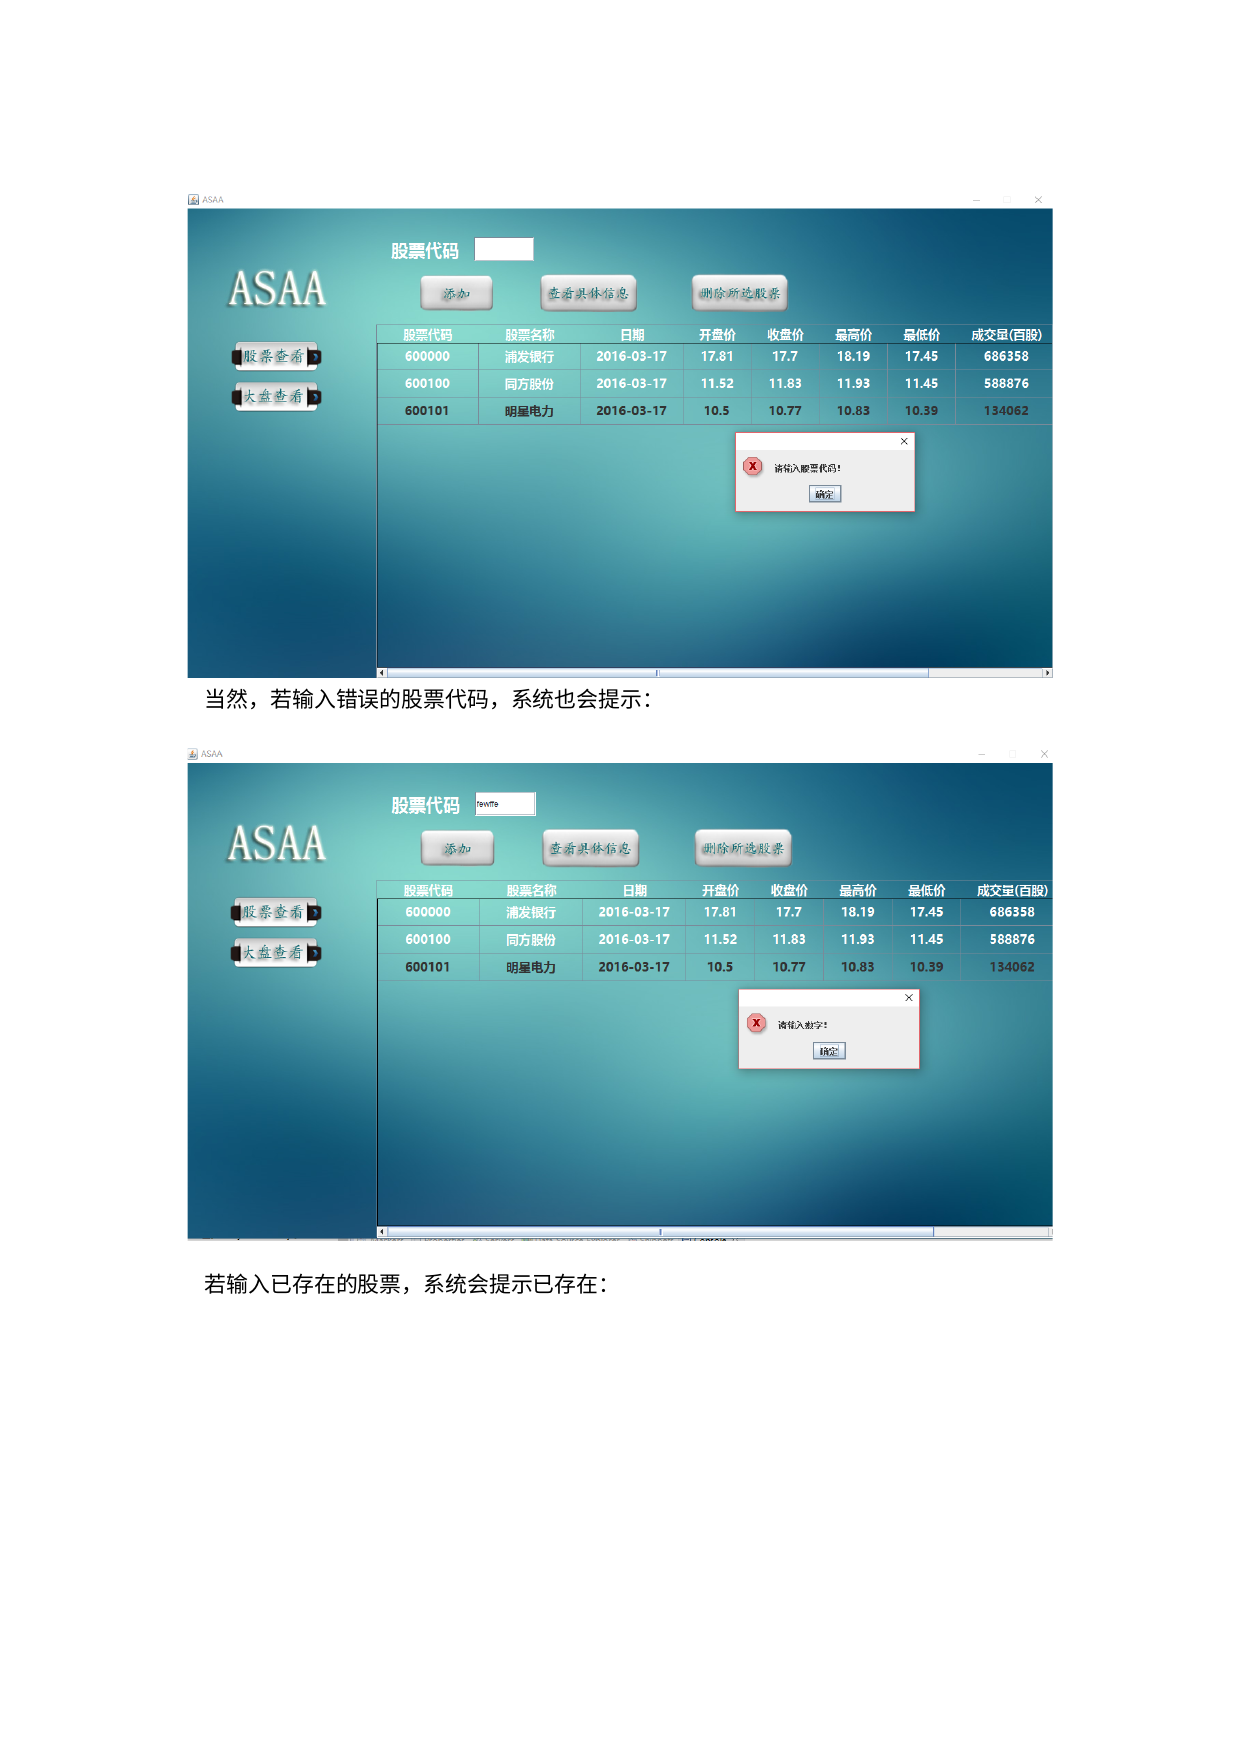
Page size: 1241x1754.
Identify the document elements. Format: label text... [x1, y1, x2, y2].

text 若输入已存在的股票，系统会提示已存在： [187, 1267, 965, 1299]
text 当然，若输入错误的股票代码，系统也会提示： [187, 682, 965, 714]
